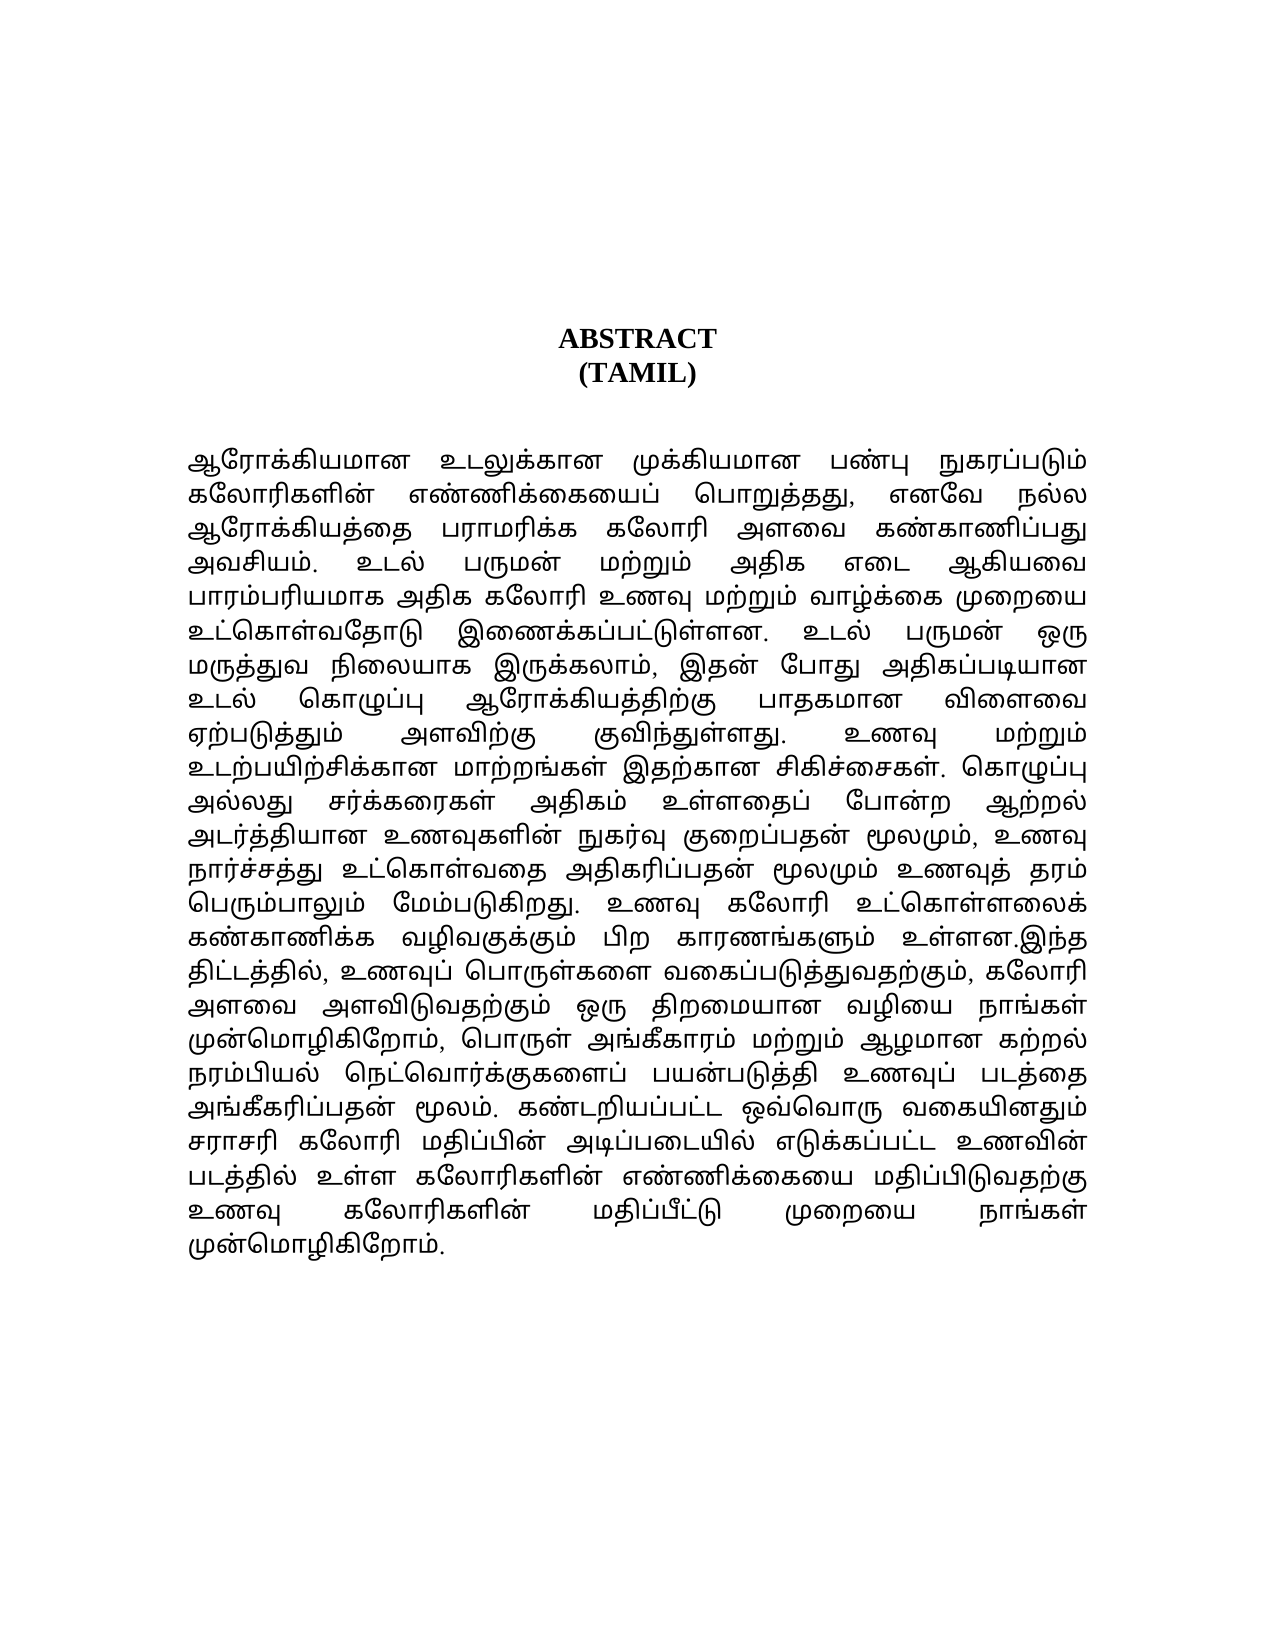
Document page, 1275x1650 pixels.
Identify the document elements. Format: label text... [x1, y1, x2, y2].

text ABSTRACT [187, 322, 1087, 355]
text ஆரோக்கியமான உடலுக்கான முக்கியமான பண்பு நுகரப்படும் கலோரிகளின் எண்ணிக்கையைப் பொறுத்தது, எனவே நல்ல ஆரோக்கியத்தை பராமரிக்க கலோரி அளவை கண்காணிப்பது அவசியம். உடல் பருமன் மற்றும் அதிக எடை ஆகியவை பாரம்பரியமாக அதிக கலோரி உணவு மற்றும் வாழ்க்கை முறையை உட்கொள்வதோடு இணைக்கப்பட்டுள்ளன. உடல் பருமன் ஒரு மருத்துவ நிலையாக இருக்கலாம், இதன் போது அதிகப்படியான உடல் கொழுப்பு ஆரோக்கியத்திற்கு பாதகமான விளைவை ஏற்படுத்தும் அளவிற்கு குவிந்துள்ளது. உணவு மற்றும் உடற்பயிற்சிக்கான மாற்றங்கள் இதற்கான சிகிச்சைகள். கொழுப்பு அல்லது சர்க்கரைகள் அதிகம் உள்ளதைப் போன்ற ஆற்றல் அடர்த்தியான உணவுகளின் நுகர்வு குறைப்பதன் மூலமும், உணவு நார்ச்சத்து உட்கொள்வதை அதிகரிப்பதன் மூலமும் உணவுத் தரம் பெரும்பாலும் மேம்படுகிறது. உணவு கலோரி உட்கொள்ளலைக் கண்காணிக்க வழிவகுக்கும் பிற காரணங்களும் உள்ளன.இந்த திட்டத்தில், உணவுப் பொருள்களை வகைப்படுத்துவதற்கும், கலோரி அளவை அளவிடுவதற்கும் ஒரு திறமையான வழியை நாங்கள் முன்மொழிகிறோம், பொருள் அங்கீகாரம் மற்றும் ஆழமான கற்றல் நரம்பியல் நெட்வொர்க்குகளைப் பயன்படுத்தி உணவுப் படத்தை அங்கீகரிப்பதன் மூலம். கண்டறியப்பட்ட ஒவ்வொரு வகையினதும் சராசரி கலோரி மதிப்பின் அடிப்படையில் எடுக்கப்பட்ட உணவின் படத்தில் உள்ள கலோரிகளின் எண்ணிக்கையை மதிப்பிடுவதற்கு உணவு கலோரிகளின் மதிப்பீட்டு முறையை நாங்கள் முன்மொழிகிறோம். [187, 444, 1087, 1261]
text (TAMIL) [187, 355, 1087, 389]
